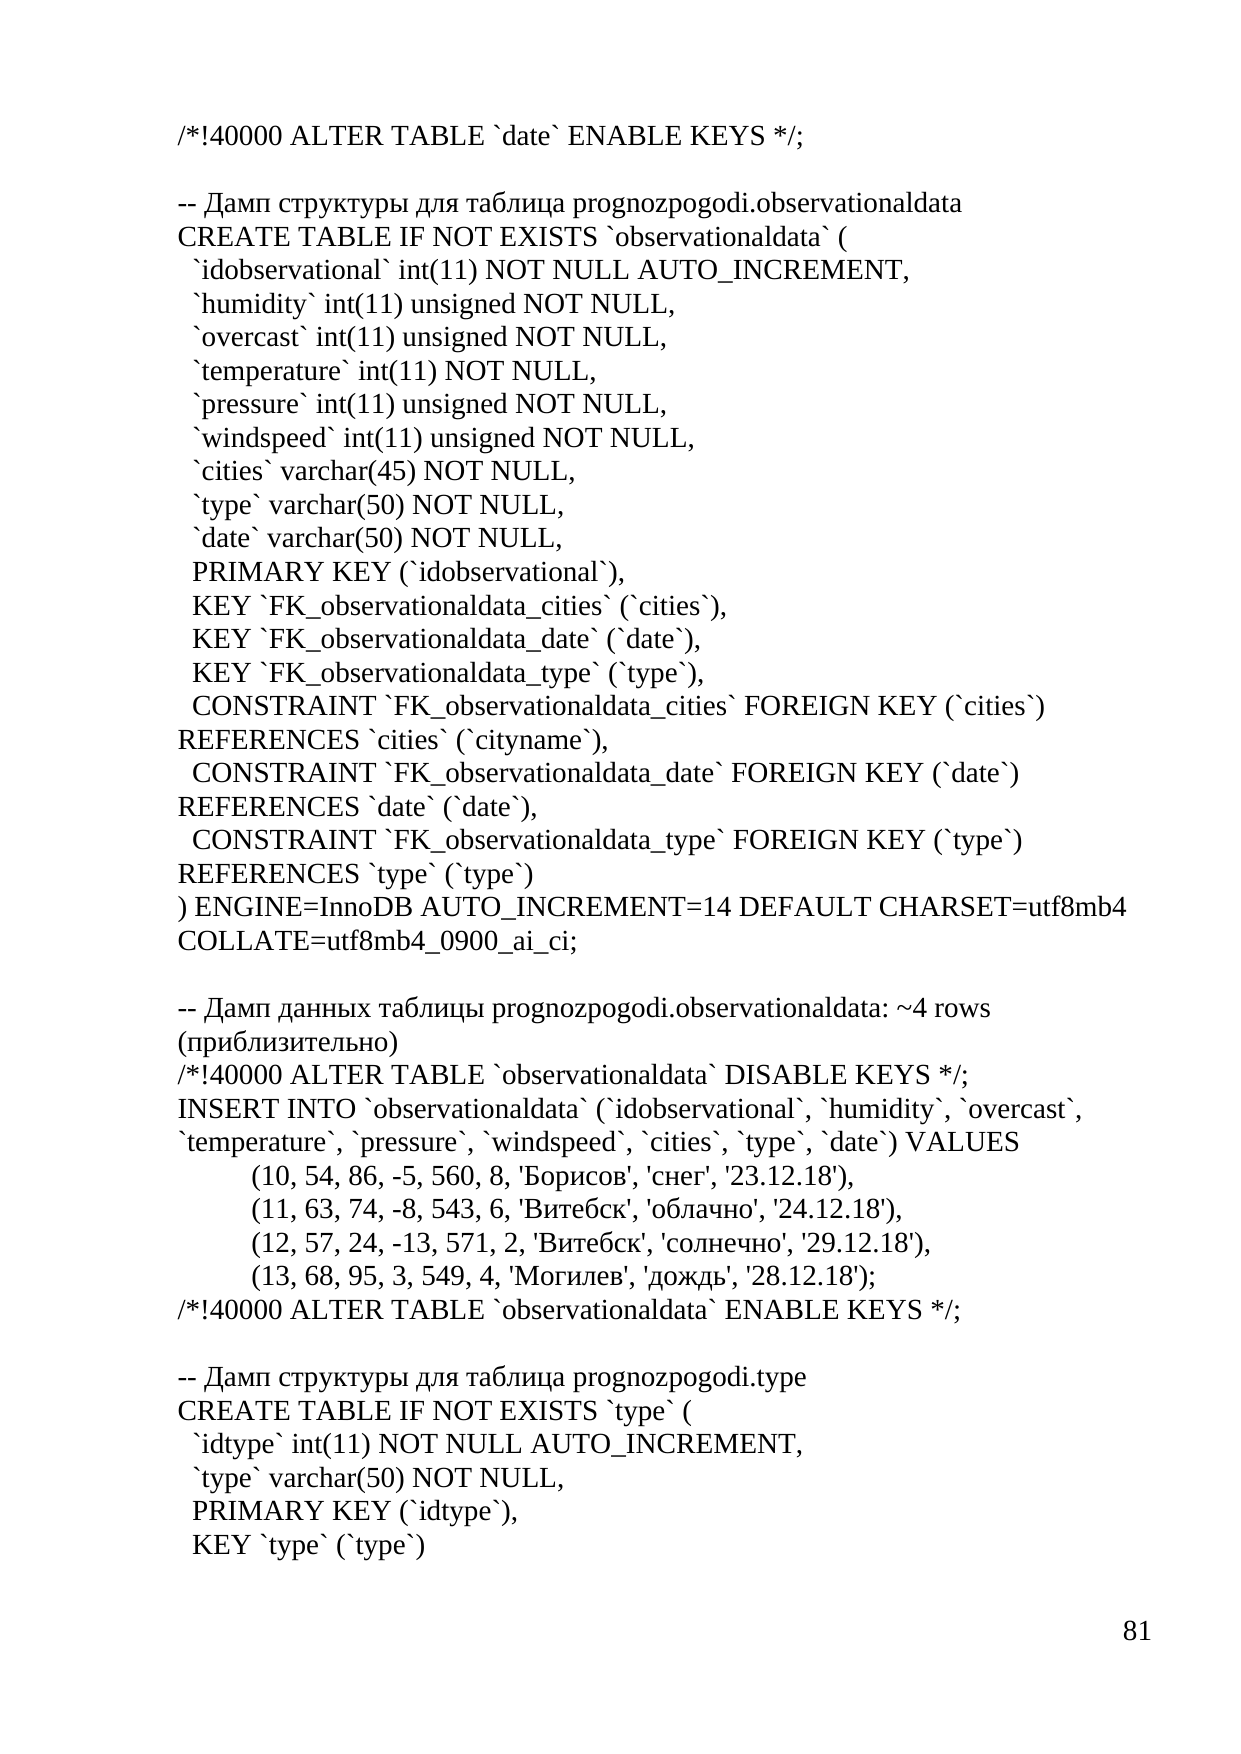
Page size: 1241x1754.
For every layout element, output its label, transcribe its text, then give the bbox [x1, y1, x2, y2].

text `idobservational` int(11) NOT NULL AUTO_INCREMENT, [177, 252, 1152, 286]
text PRIMARY KEY (`idobservational`), [177, 554, 1152, 588]
text INSERT INTO `observationaldata` (`idobservational`, `humidity`, `overcast`, `temperature`, `pressure`, `windspeed`, `cities`, `type`, `date`) VALUES [177, 1091, 1152, 1158]
text `type` varchar(50) NOT NULL, [177, 1460, 1152, 1493]
text -- Дамп структуры для таблица prognozpogodi.type [177, 1359, 1152, 1393]
text `windspeed` int(11) unsigned NOT NULL, [177, 420, 1152, 453]
text (10, 54, 86, -5, 560, 8, 'Борисов', 'снег', '23.12.18'), [177, 1158, 1152, 1191]
text ) ENGINE=InnoDB AUTO_INCREMENT=14 DEFAULT CHARSET=utf8mb4 COLLATE=utf8mb4_0900_ai_ci; [177, 889, 1152, 957]
text KEY `type` (`type`) [177, 1527, 1152, 1560]
text `cities` varchar(45) NOT NULL, [177, 453, 1152, 487]
text CREATE TABLE IF NOT EXISTS `type` ( [177, 1393, 1152, 1426]
text /*!40000 ALTER TABLE `observationaldata` DISABLE KEYS */; [177, 1057, 1152, 1091]
text KEY `FK_observationaldata_cities` (`cities`), [177, 588, 1152, 621]
text `humidity` int(11) unsigned NOT NULL, [177, 286, 1152, 319]
text -- Дамп данных таблицы prognozpogodi.observationaldata: ~4 rows (приблизительно) [177, 990, 1152, 1057]
text CONSTRAINT `FK_observationaldata_type` FOREIGN KEY (`type`) REFERENCES `type` (`type`) [177, 822, 1152, 889]
text PRIMARY KEY (`idtype`), [177, 1493, 1152, 1527]
text KEY `FK_observationaldata_date` (`date`), [177, 621, 1152, 655]
text (13, 68, 95, 3, 549, 4, 'Могилев', 'дождь', '28.12.18'); [177, 1258, 1152, 1292]
text CONSTRAINT `FK_observationaldata_cities` FOREIGN KEY (`cities`) REFERENCES `cities` (`cityname`), [177, 688, 1152, 755]
text CONSTRAINT `FK_observationaldata_date` FOREIGN KEY (`date`) REFERENCES `date` (`date`), [177, 755, 1152, 822]
text KEY `FK_observationaldata_type` (`type`), [177, 655, 1152, 688]
text `type` varchar(50) NOT NULL, [177, 487, 1152, 521]
text `overcast` int(11) unsigned NOT NULL, [177, 319, 1152, 353]
text CREATE TABLE IF NOT EXISTS `observationaldata` ( [177, 219, 1152, 252]
text `idtype` int(11) NOT NULL AUTO_INCREMENT, [177, 1426, 1152, 1460]
text /*!40000 ALTER TABLE `observationaldata` ENABLE KEYS */; [177, 1292, 1152, 1326]
text (12, 57, 24, -13, 571, 2, 'Витебск', 'солнечно', '29.12.18'), [177, 1225, 1152, 1258]
text `temperature` int(11) NOT NULL, [177, 353, 1152, 386]
text -- Дамп структуры для таблица prognozpogodi.observationaldata [177, 185, 1152, 219]
text /*!40000 ALTER TABLE `date` ENABLE KEYS */; [177, 118, 1152, 152]
text `pressure` int(11) unsigned NOT NULL, [177, 386, 1152, 420]
text `date` varchar(50) NOT NULL, [177, 521, 1152, 554]
text (11, 63, 74, -8, 543, 6, 'Витебск', 'облачно', '24.12.18'), [177, 1191, 1152, 1225]
